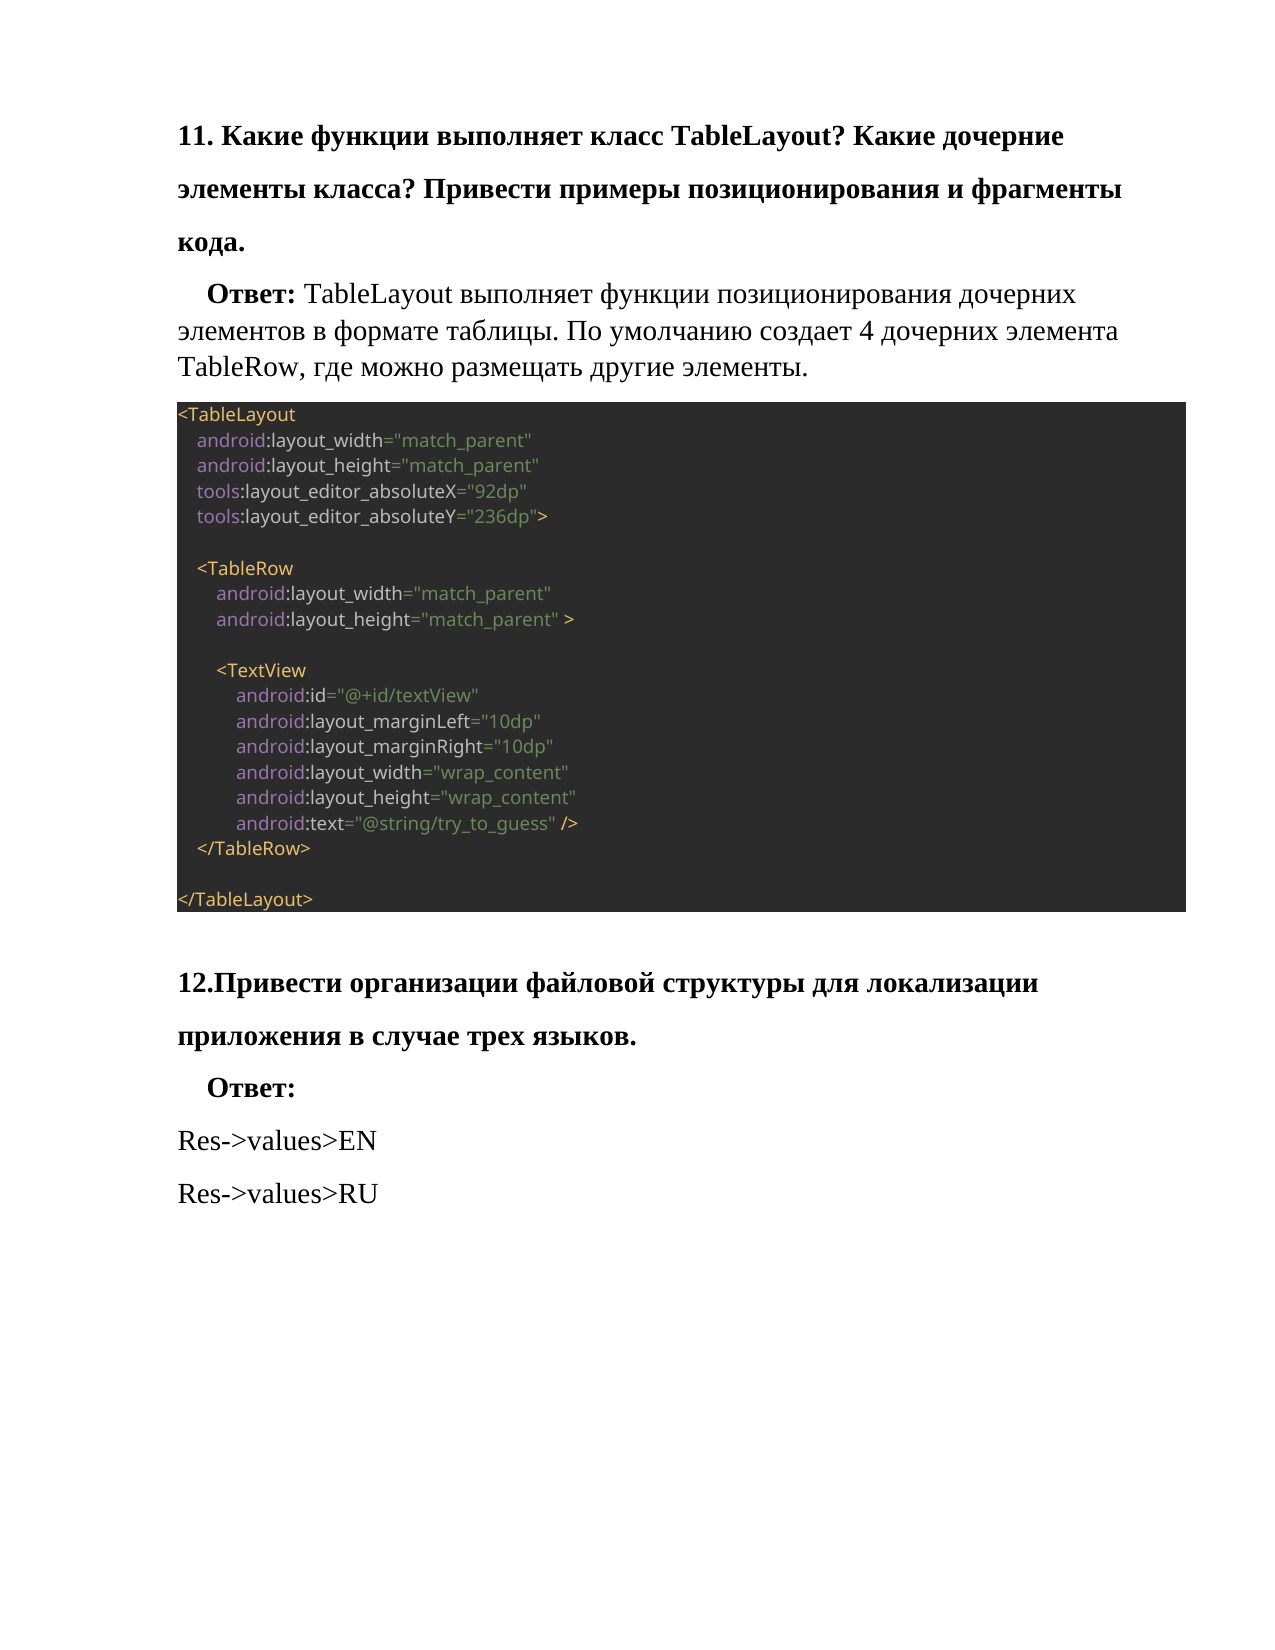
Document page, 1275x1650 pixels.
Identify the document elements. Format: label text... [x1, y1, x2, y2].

text приложения в случае трех языков. [177, 1018, 1186, 1051]
text <TableLayout android:layout_width="match_parent" android:layout_height="match_parent" tools:layout_editor_absoluteX="92dp" tools:layout_editor_absoluteY="236dp"> <TableRow android:layout_width="match_parent" android:layout_height="match_parent" > <TextView android:id="@+id/textView" android:layout_marginLeft="10dp" android:layout_marginRight="10dp" android:layout_width="wrap_content" android:layout_height="wrap_content" android:text="@string/try_to_guess" /> </TableRow> [177, 402, 1186, 861]
text 12.Привести организации файловой структуры для локализации [177, 965, 1186, 998]
text кода. [177, 224, 1186, 257]
text 11. Какие функции выполняет класс TableLayout? Какие дочерние [177, 118, 1186, 152]
text Ответ: TableLayout выполняет функции позиционирования дочерних элементов в формате таблицы. По умолчанию создает 4 дочерних элемента TableRow, где можно размещать другие элементы. [177, 277, 1186, 382]
text </TableLayout> [177, 861, 1186, 912]
text Ответ: [177, 1071, 1186, 1104]
text элементы класса? Привести примеры позиционирования и фрагменты [177, 171, 1186, 204]
text Res->values>RU [177, 1176, 1186, 1210]
text Res->values>EN [177, 1123, 1186, 1157]
